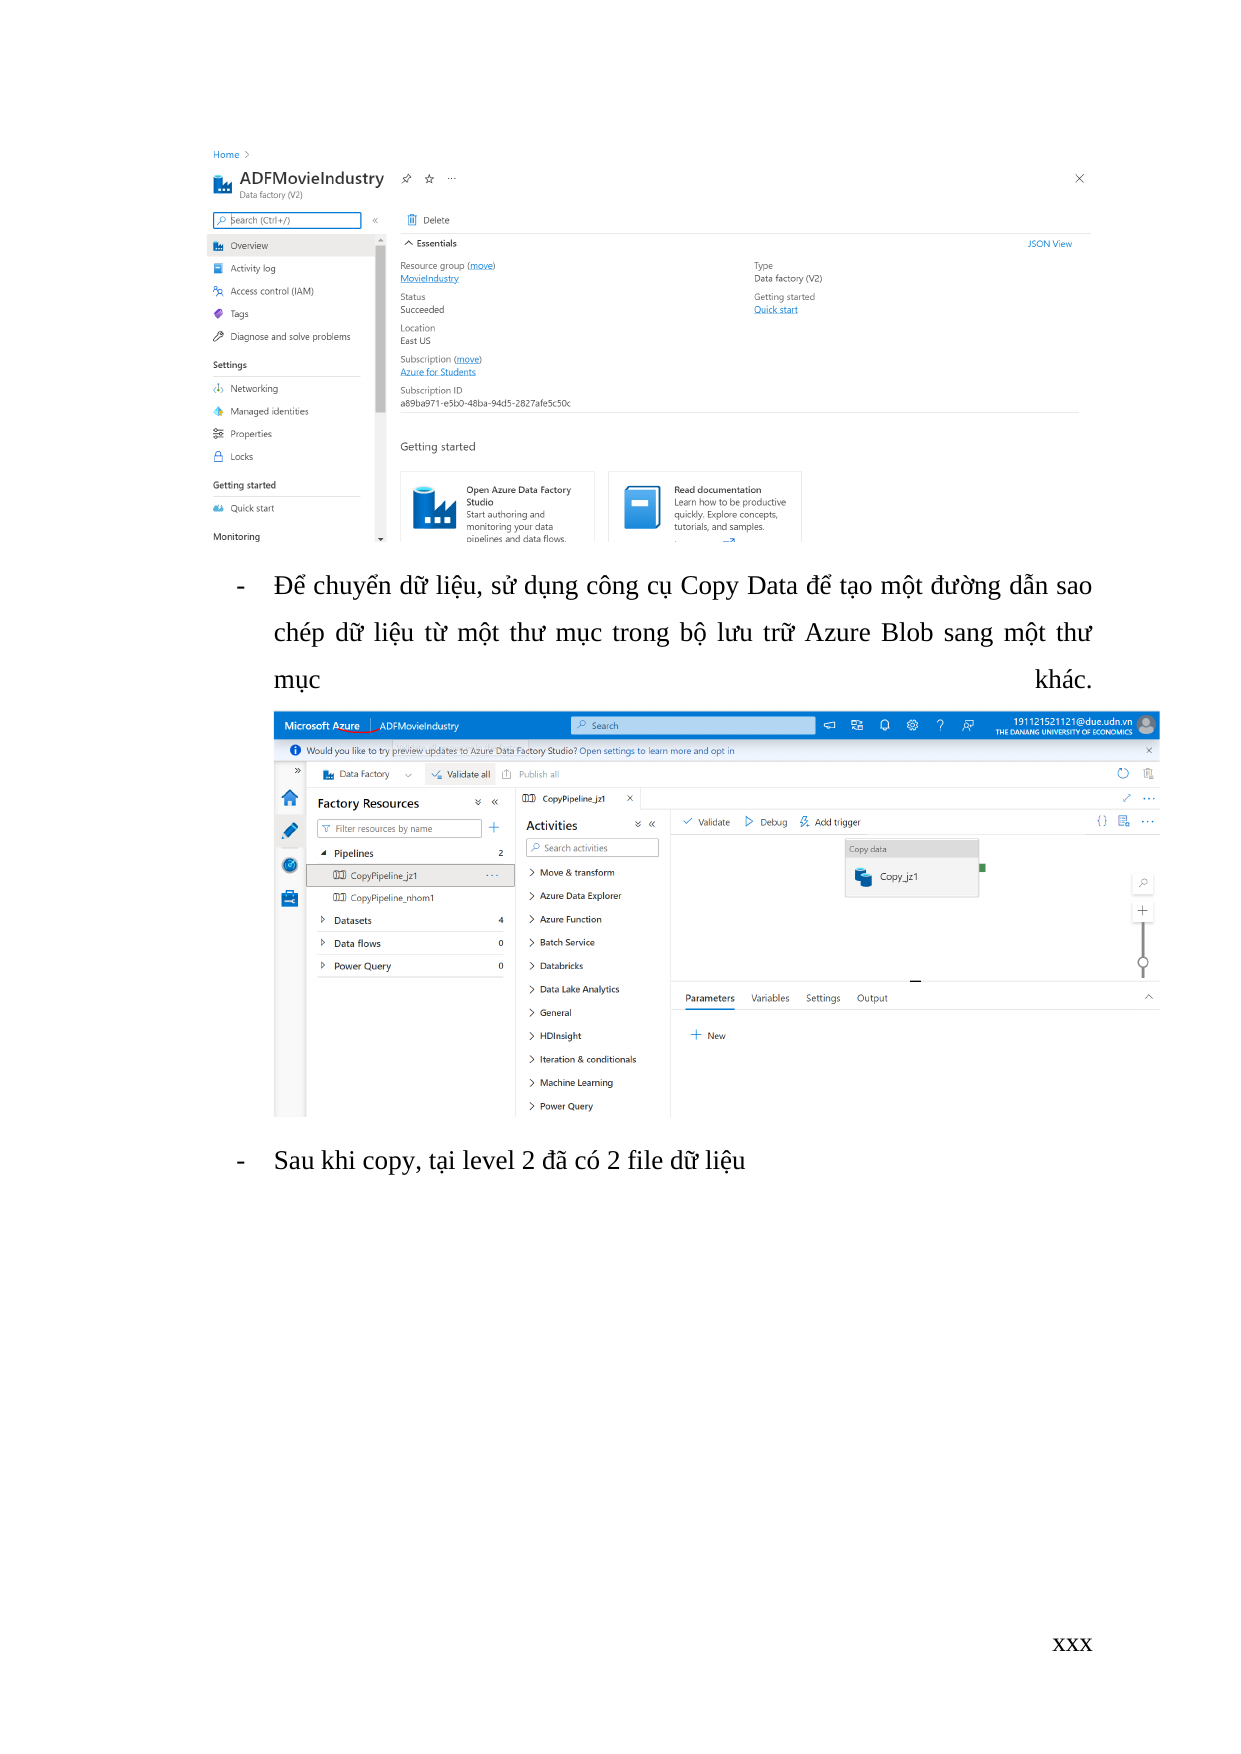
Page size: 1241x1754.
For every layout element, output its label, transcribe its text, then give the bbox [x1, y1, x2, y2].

picture [273, 709, 1160, 1117]
picture [206, 147, 1093, 542]
text Sau khi copy, tại level 2 đã có 2 file dữ liệu [236, 1144, 1092, 1176]
